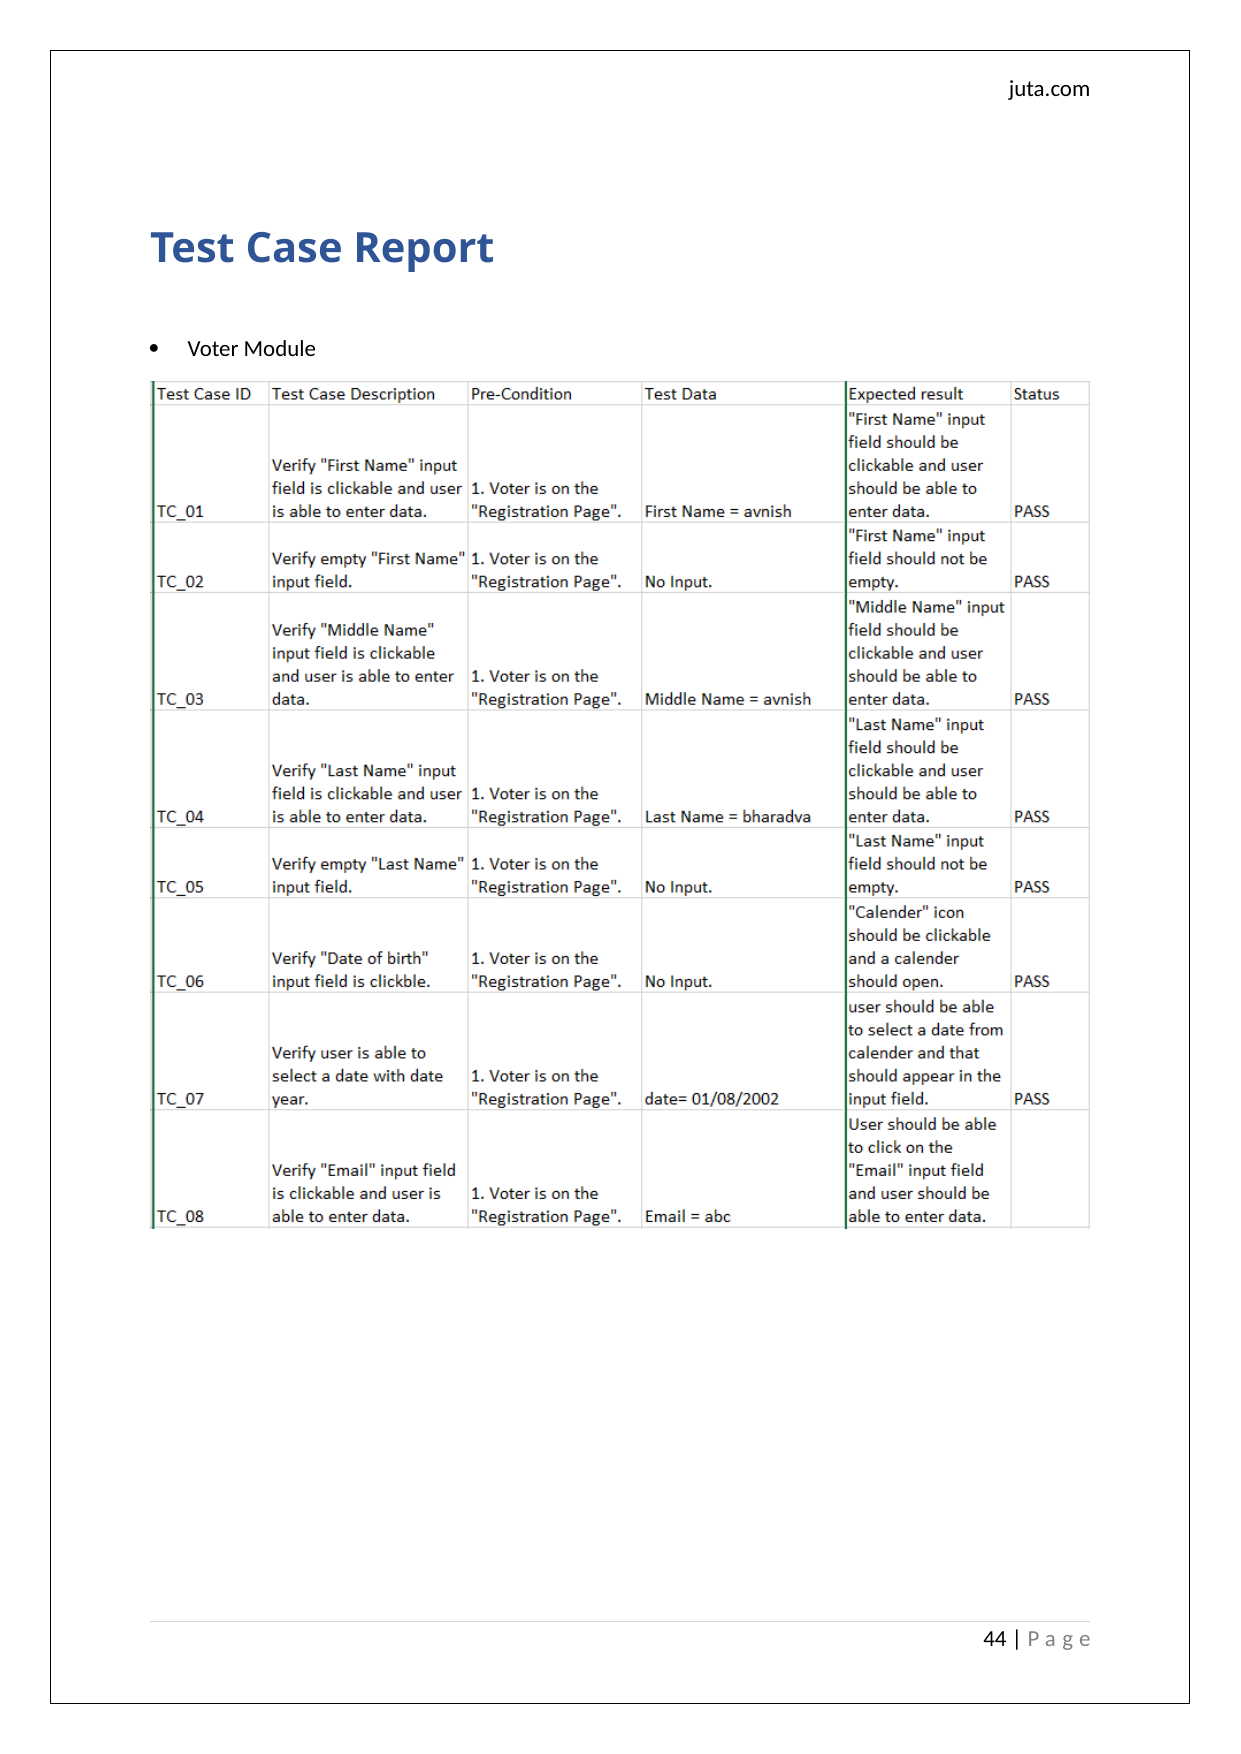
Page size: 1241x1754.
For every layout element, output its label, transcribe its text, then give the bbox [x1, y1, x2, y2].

subtitle Test Case Report [150, 218, 1090, 274]
list Voter Module [150, 334, 1090, 362]
picture [150, 381, 1091, 1229]
